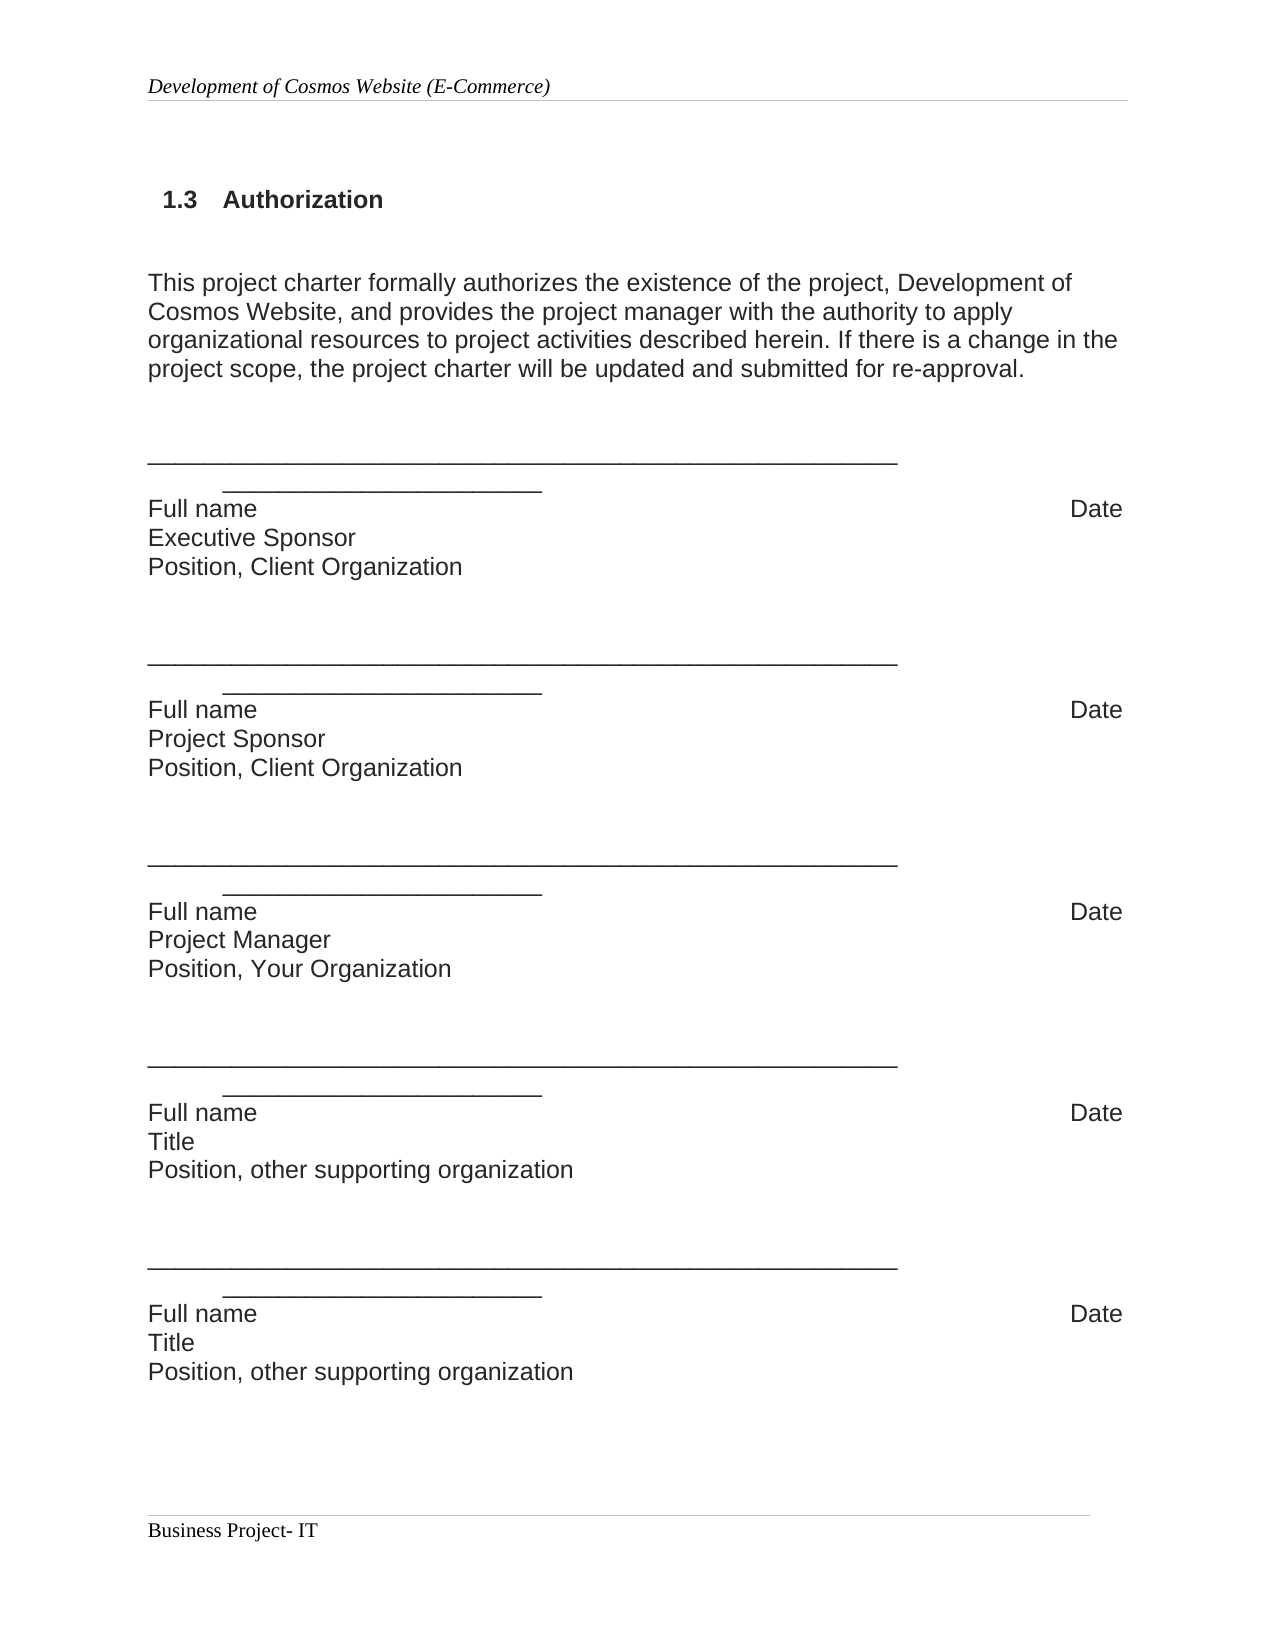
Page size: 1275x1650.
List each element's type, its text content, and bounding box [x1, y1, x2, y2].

text ______________________________________________________ _______________________ [148, 839, 1127, 896]
list Authorization [162, 185, 1127, 214]
text Project Sponsor [148, 724, 1127, 753]
text ______________________________________________________ _______________________ [148, 1241, 1127, 1299]
text Position, Client Organization [148, 753, 1127, 781]
text Position, other supporting organization [148, 1356, 1127, 1385]
text Position, other supporting organization [148, 1155, 1127, 1184]
text This project charter formally authorizes the existence of the project, Development of Cosmos Website, and provides the project manager with the authority to apply organizational resources to project activities described herein. If there is a change in the project scope, the project charter will be updated and submitted for re-approval. [148, 268, 1127, 383]
text Project Manager [148, 925, 1127, 954]
text Title [148, 1328, 1127, 1356]
text Position, Your Organization [148, 954, 1127, 983]
text ______________________________________________________ _______________________ [148, 436, 1127, 494]
text Full name Date [148, 1098, 1127, 1126]
text Full name Date [148, 1299, 1127, 1328]
text Full name Date [148, 695, 1127, 724]
text Full name Date [148, 494, 1127, 523]
text Executive Sponsor [148, 523, 1127, 551]
text ______________________________________________________ _______________________ [148, 638, 1127, 695]
text Title [148, 1126, 1127, 1155]
text Position, Client Organization [148, 551, 1127, 580]
text Full name Date [148, 896, 1127, 925]
text ______________________________________________________ _______________________ [148, 1040, 1127, 1098]
